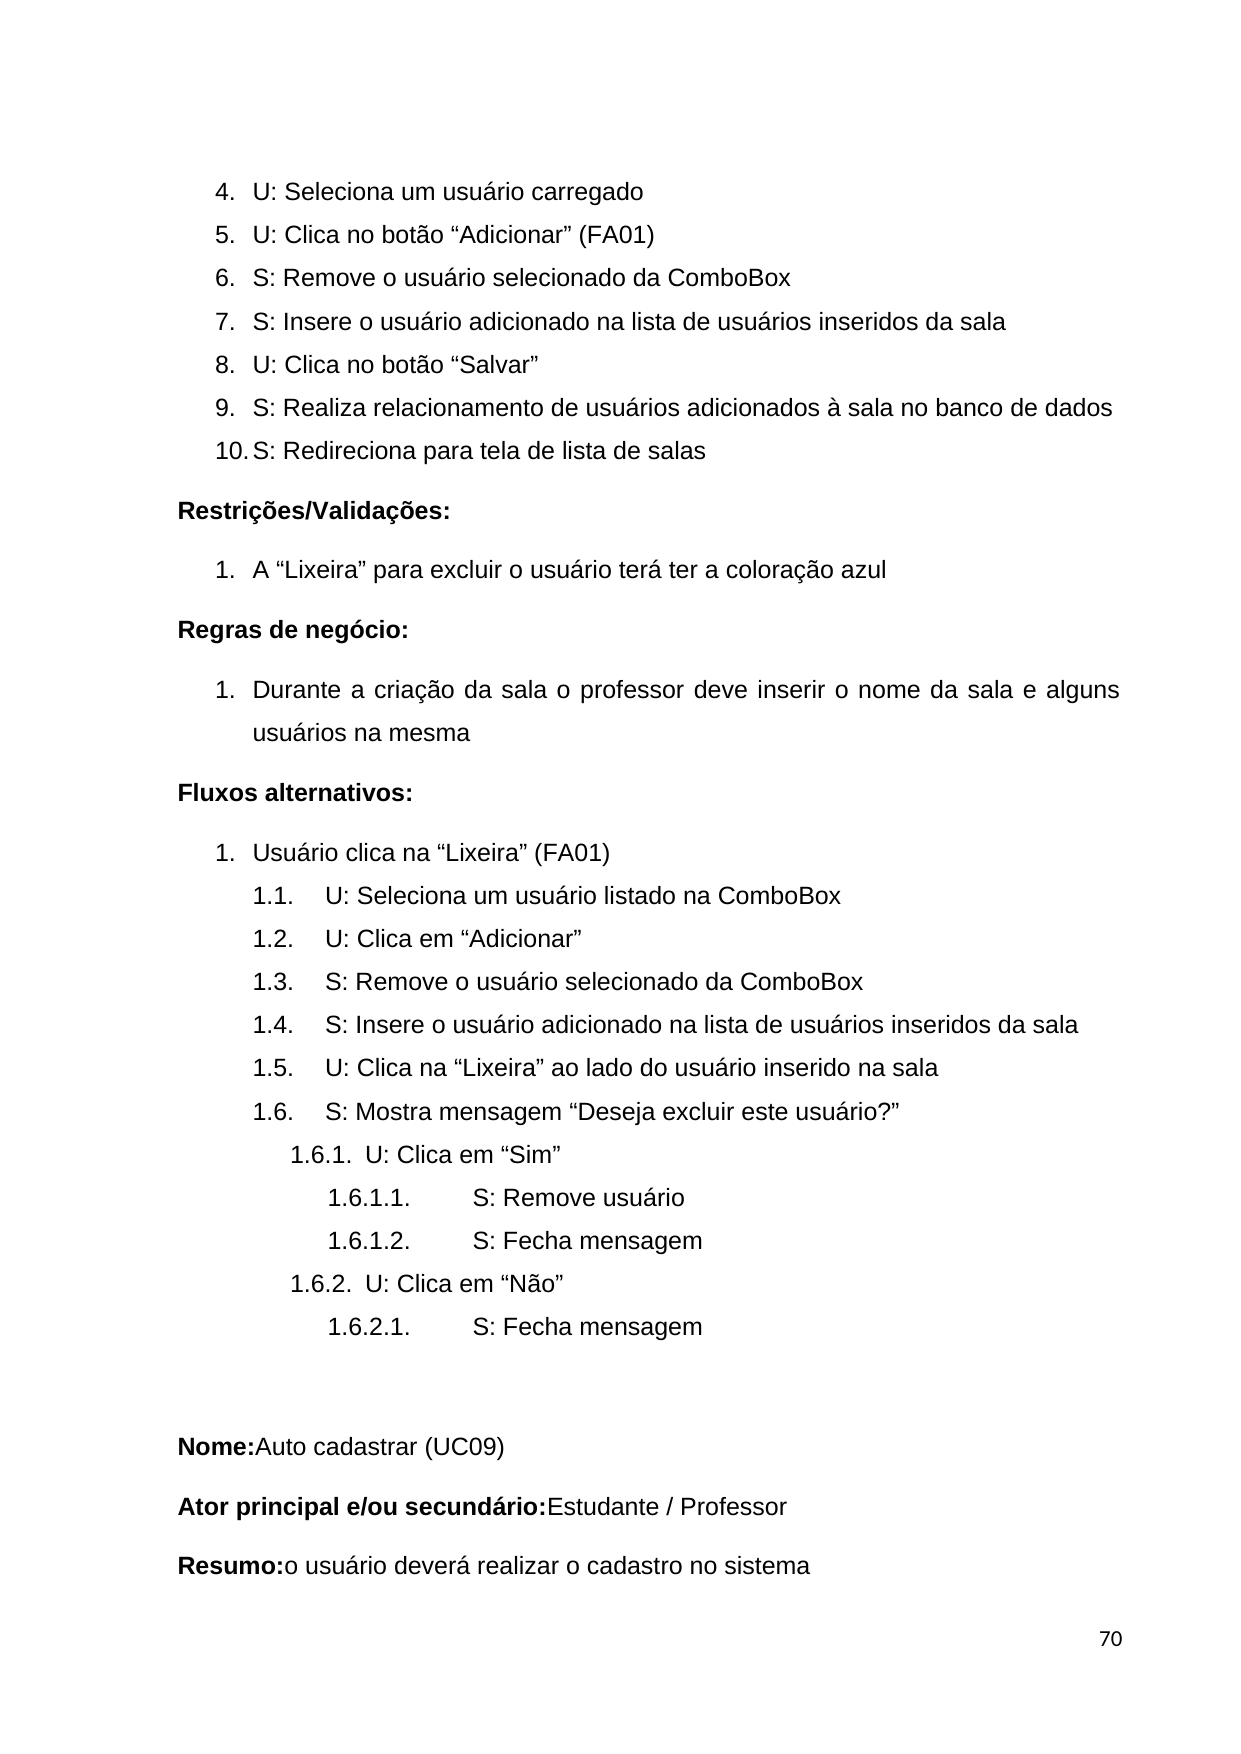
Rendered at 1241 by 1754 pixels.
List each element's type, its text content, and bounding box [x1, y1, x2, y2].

list S: Realiza relacionamento de usuários adicionados à sala no banco de dados [215, 393, 1122, 422]
list U: Clica no botão “Adicionar” (FA01) [215, 220, 1122, 249]
text Resumo:o usuário deverá realizar o cadastro no sistema [177, 1551, 1122, 1580]
list S: Mostra mensagem “Deseja excluir este usuário?” [252, 1097, 1122, 1125]
list U: Clica na “Lixeira” ao lado do usuário inserido na sala [252, 1053, 1122, 1082]
list U: Clica em “Adicionar” [252, 924, 1122, 953]
list S: Remove o usuário selecionado da ComboBox [215, 263, 1122, 292]
list U: Clica em “Não” [290, 1269, 1122, 1298]
list Usuário clica na “Lixeira” (FA01) [215, 838, 1122, 867]
text Ator principal e/ou secundário:Estudante / Professor [177, 1492, 1122, 1520]
text Regras de negócio: [177, 615, 1122, 644]
text Restrições/Validações: [177, 496, 1122, 524]
list A “Lixeira” para excluir o usuário terá ter a coloração azul [215, 556, 1122, 584]
list U: Clica em “Sim” [290, 1140, 1122, 1168]
list S: Fecha mensagem [327, 1226, 1122, 1255]
list S: Redireciona para tela de lista de salas [215, 436, 1122, 465]
list S: Remove usuário [327, 1183, 1122, 1212]
text Nome:Auto cadastrar (UC09) [177, 1432, 1122, 1461]
text Fluxos alternativos: [177, 778, 1122, 807]
list Durante a criação da sala o professor deve inserir o nome da sala e alguns usuários na mesma [215, 675, 1122, 747]
list S: Fecha mensagem [327, 1312, 1122, 1341]
list U: Clica no botão “Salvar” [215, 350, 1122, 378]
list U: Seleciona um usuário carregado [215, 177, 1122, 206]
list S: Remove o usuário selecionado da ComboBox [252, 967, 1122, 996]
list U: Seleciona um usuário listado na ComboBox [252, 881, 1122, 910]
list S: Insere o usuário adicionado na lista de usuários inseridos da sala [215, 307, 1122, 335]
list S: Insere o usuário adicionado na lista de usuários inseridos da sala [252, 1010, 1122, 1039]
